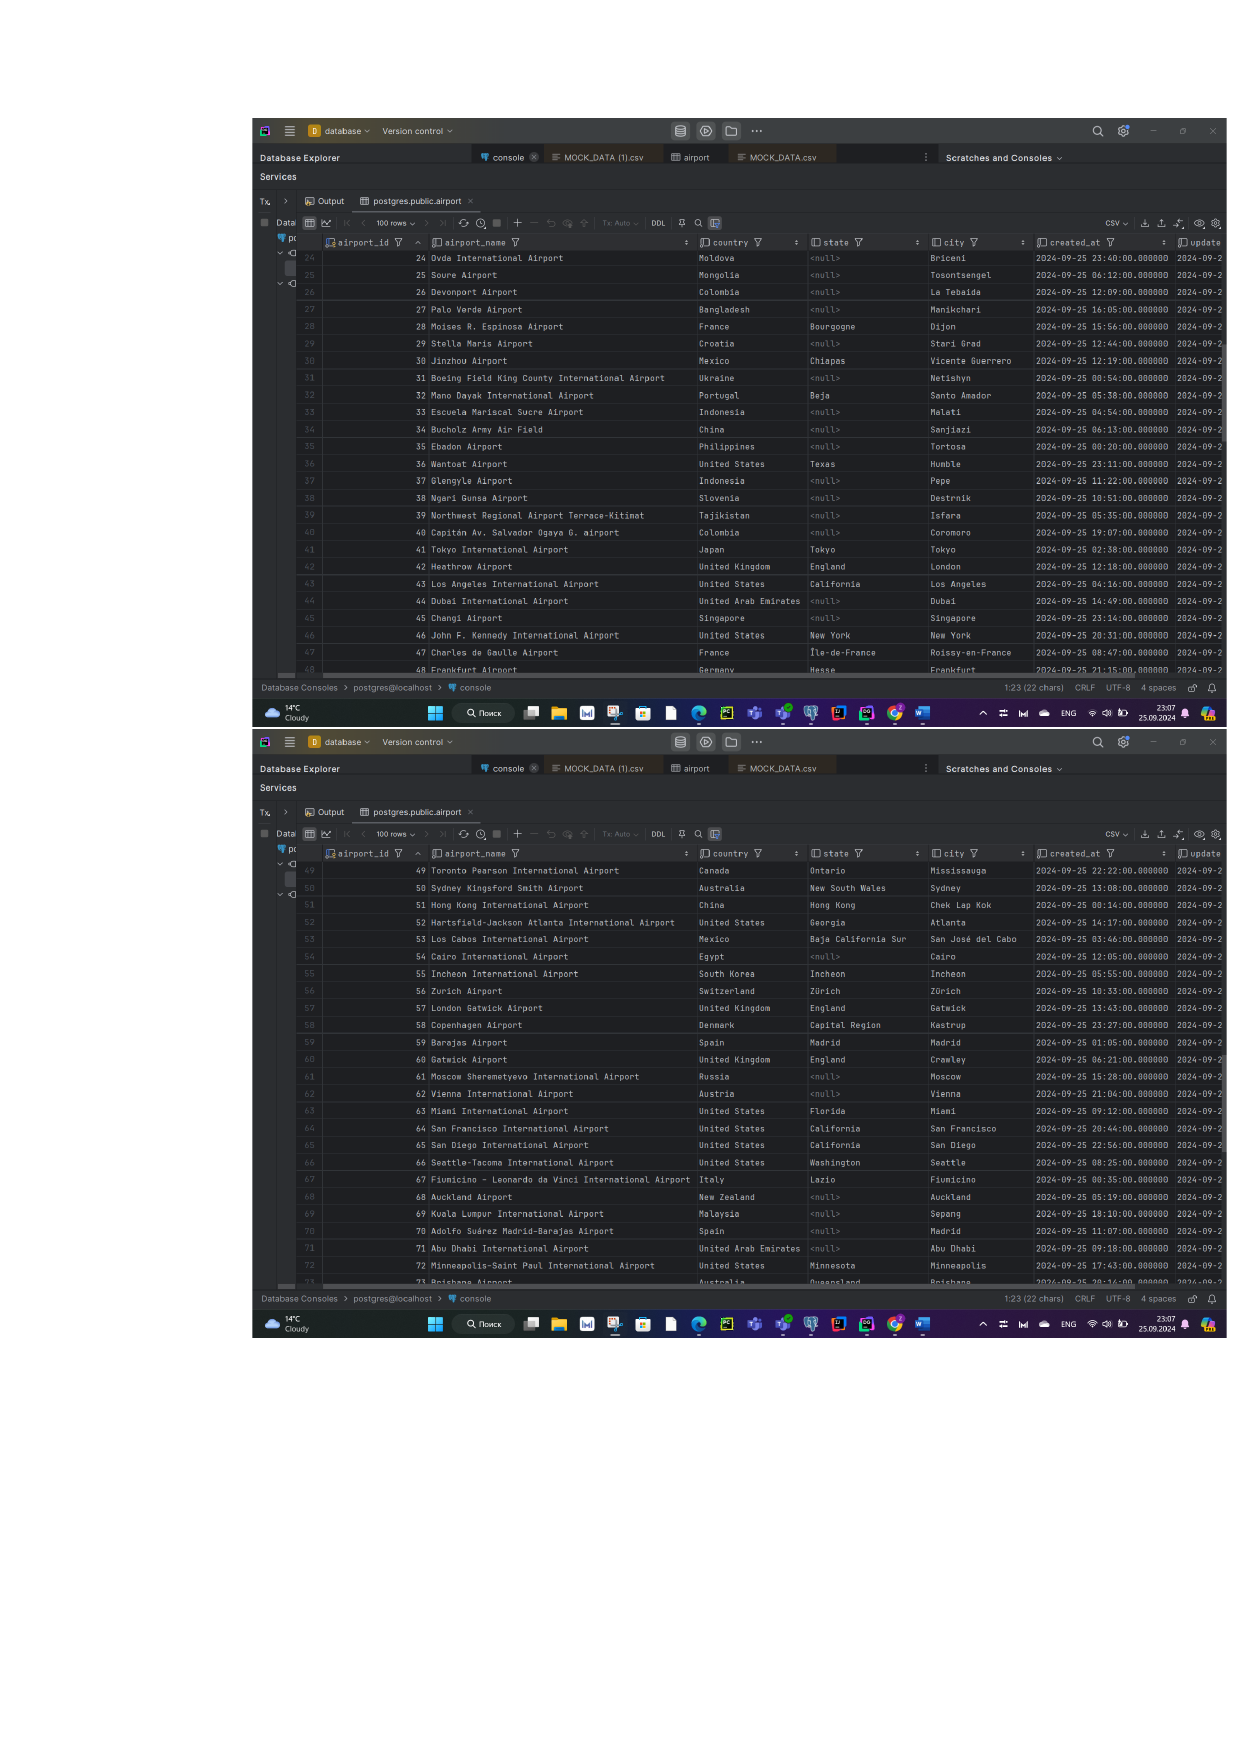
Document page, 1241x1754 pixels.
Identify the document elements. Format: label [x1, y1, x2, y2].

picture [252, 729, 1227, 1338]
picture [252, 118, 1227, 727]
